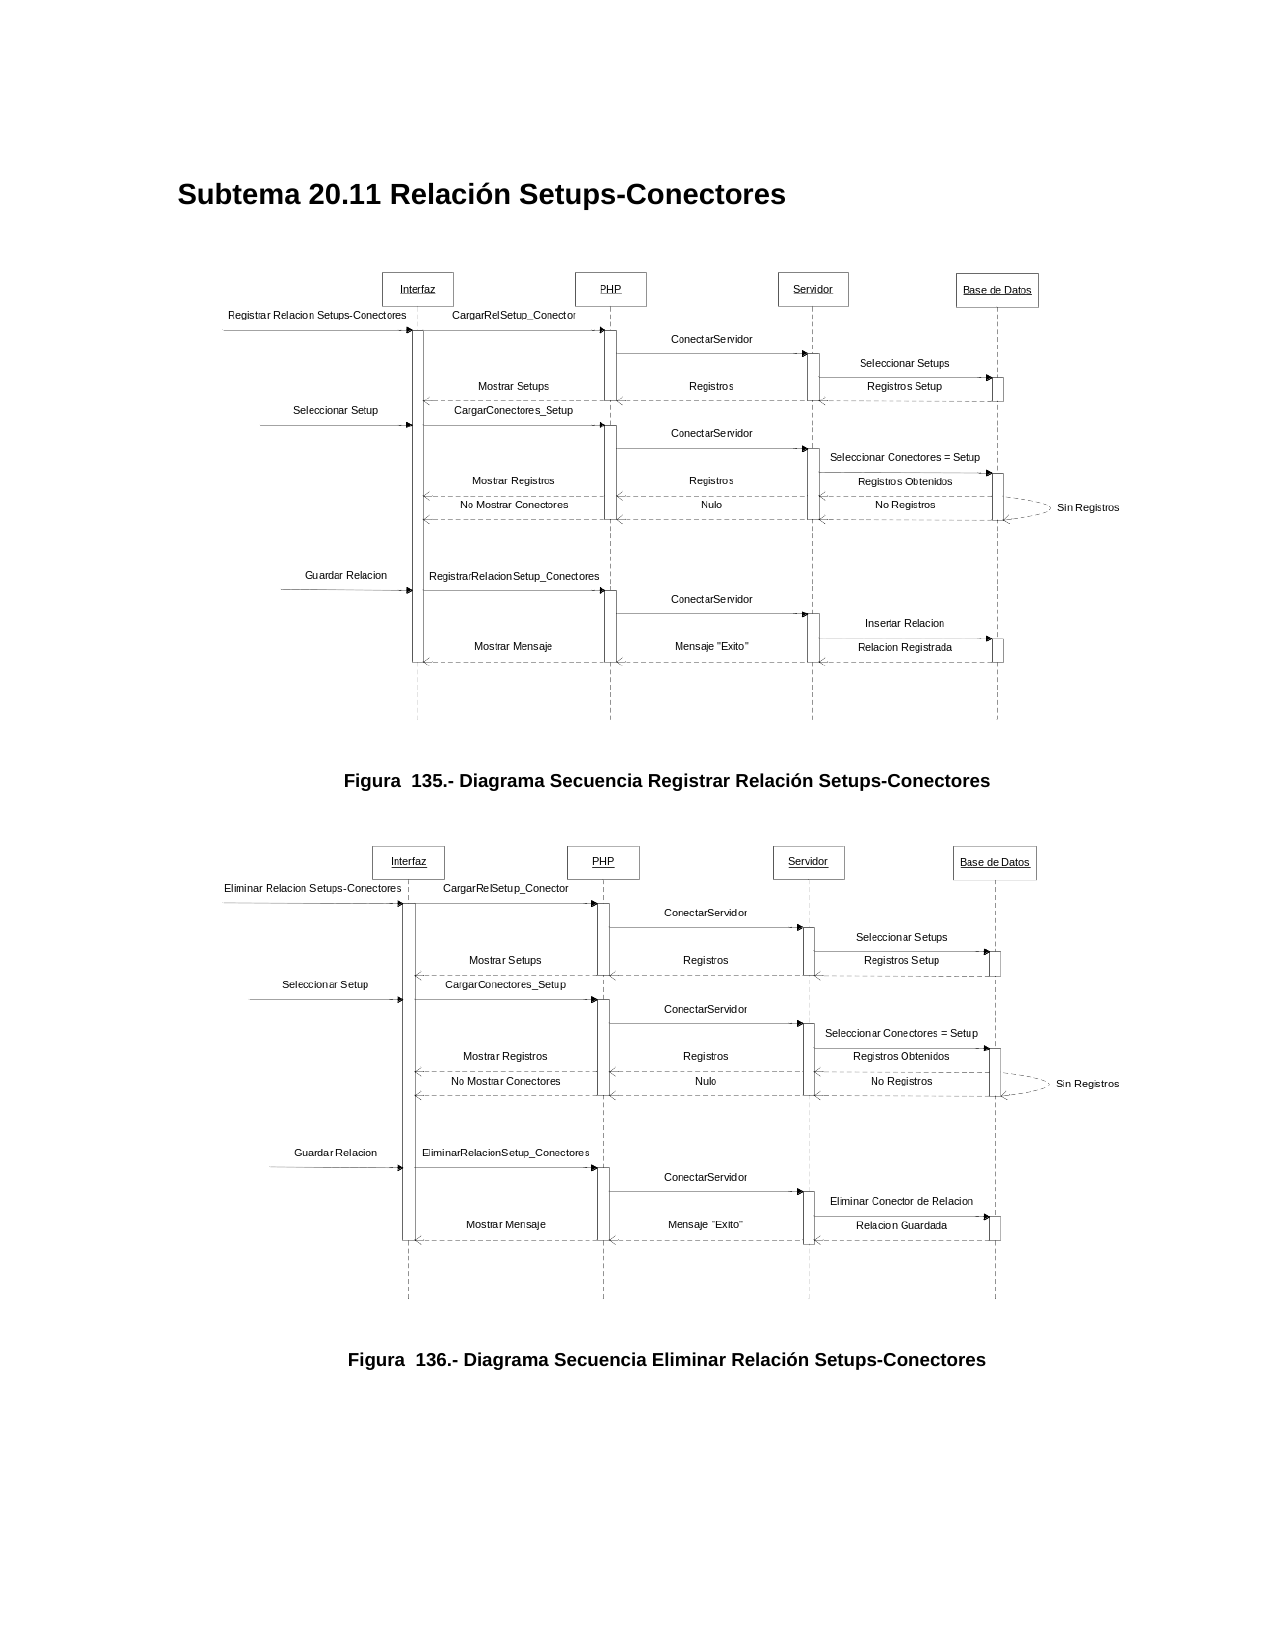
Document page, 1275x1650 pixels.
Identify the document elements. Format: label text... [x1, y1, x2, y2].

text Figura 136.- Diagrama Secuencia Eliminar Relación Setups-Conectores [177, 1348, 1157, 1370]
text Figura 135.- Diagrama Secuencia Registrar Relación Setups-Conectores [177, 770, 1157, 791]
subtitle Relación Setups-Conectores [177, 177, 1157, 211]
